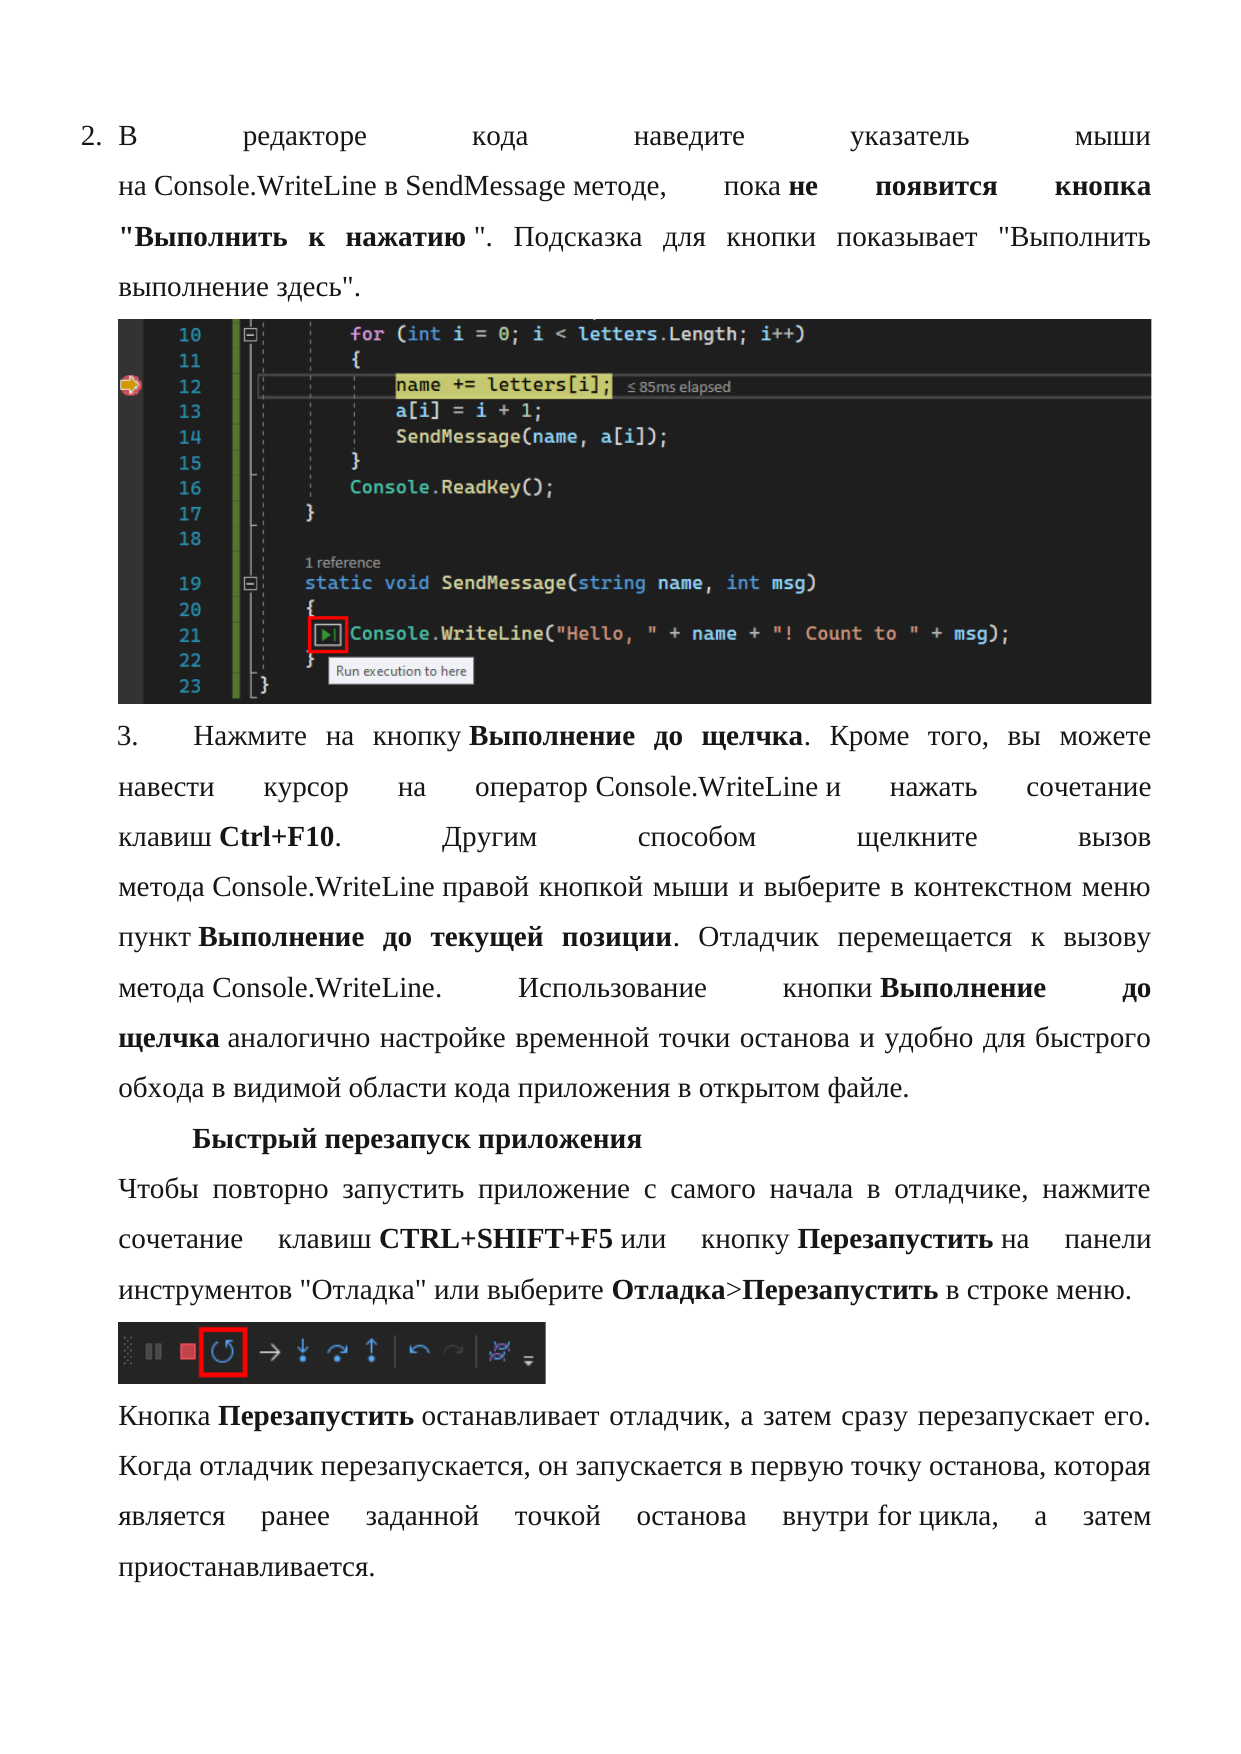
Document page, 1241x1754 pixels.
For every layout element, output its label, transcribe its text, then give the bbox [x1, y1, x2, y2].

subtitle Быстрый перезапуск приложения [192, 1121, 1152, 1154]
text Кнопка Перезапустить останавливает отладчик, а затем сразу перезапускает его. Когда отладчик перезапускается, он запускается в первую точку останова, которая является ранее заданной точкой останова внутри for цикла, а затем приостанавливается. [118, 1398, 1152, 1582]
list В редакторе кода наведите указатель мыши на Console.WriteLine в SendMessage методе, пока не появится кнопка "Выполнить к нажатию ". Подсказка для кнопки показывает "Выполнить выполнение здесь". [81, 118, 1152, 303]
list Нажмите на кнопку Выполнение до щелчка. Кроме того, вы можете навести курсор на оператор Console.WriteLine и нажать сочетание клавиш Ctrl+F10. Другим способом щелкните вызов метода Console.WriteLine правой кнопкой мыши и выберите в контекстном меню пункт Выполнение до текущей позиции. Отладчик перемещается к вызову метода Console.WriteLine. Использование кнопки Выполнение до щелчка аналогично настройке временной точки останова и удобно для быстрого обхода в видимой области кода приложения в открытом файле. [117, 718, 1152, 1104]
picture [118, 1322, 546, 1384]
text Чтобы повторно запустить приложение с самого начала в отладчике, нажмите сочетание клавиш CTRL+SHIFT+F5 или кнопку Перезапустить на панели инструментов "Отладка" или выберите Отладка>Перезапустить в строке меню. [118, 1171, 1152, 1305]
picture [118, 319, 1152, 704]
